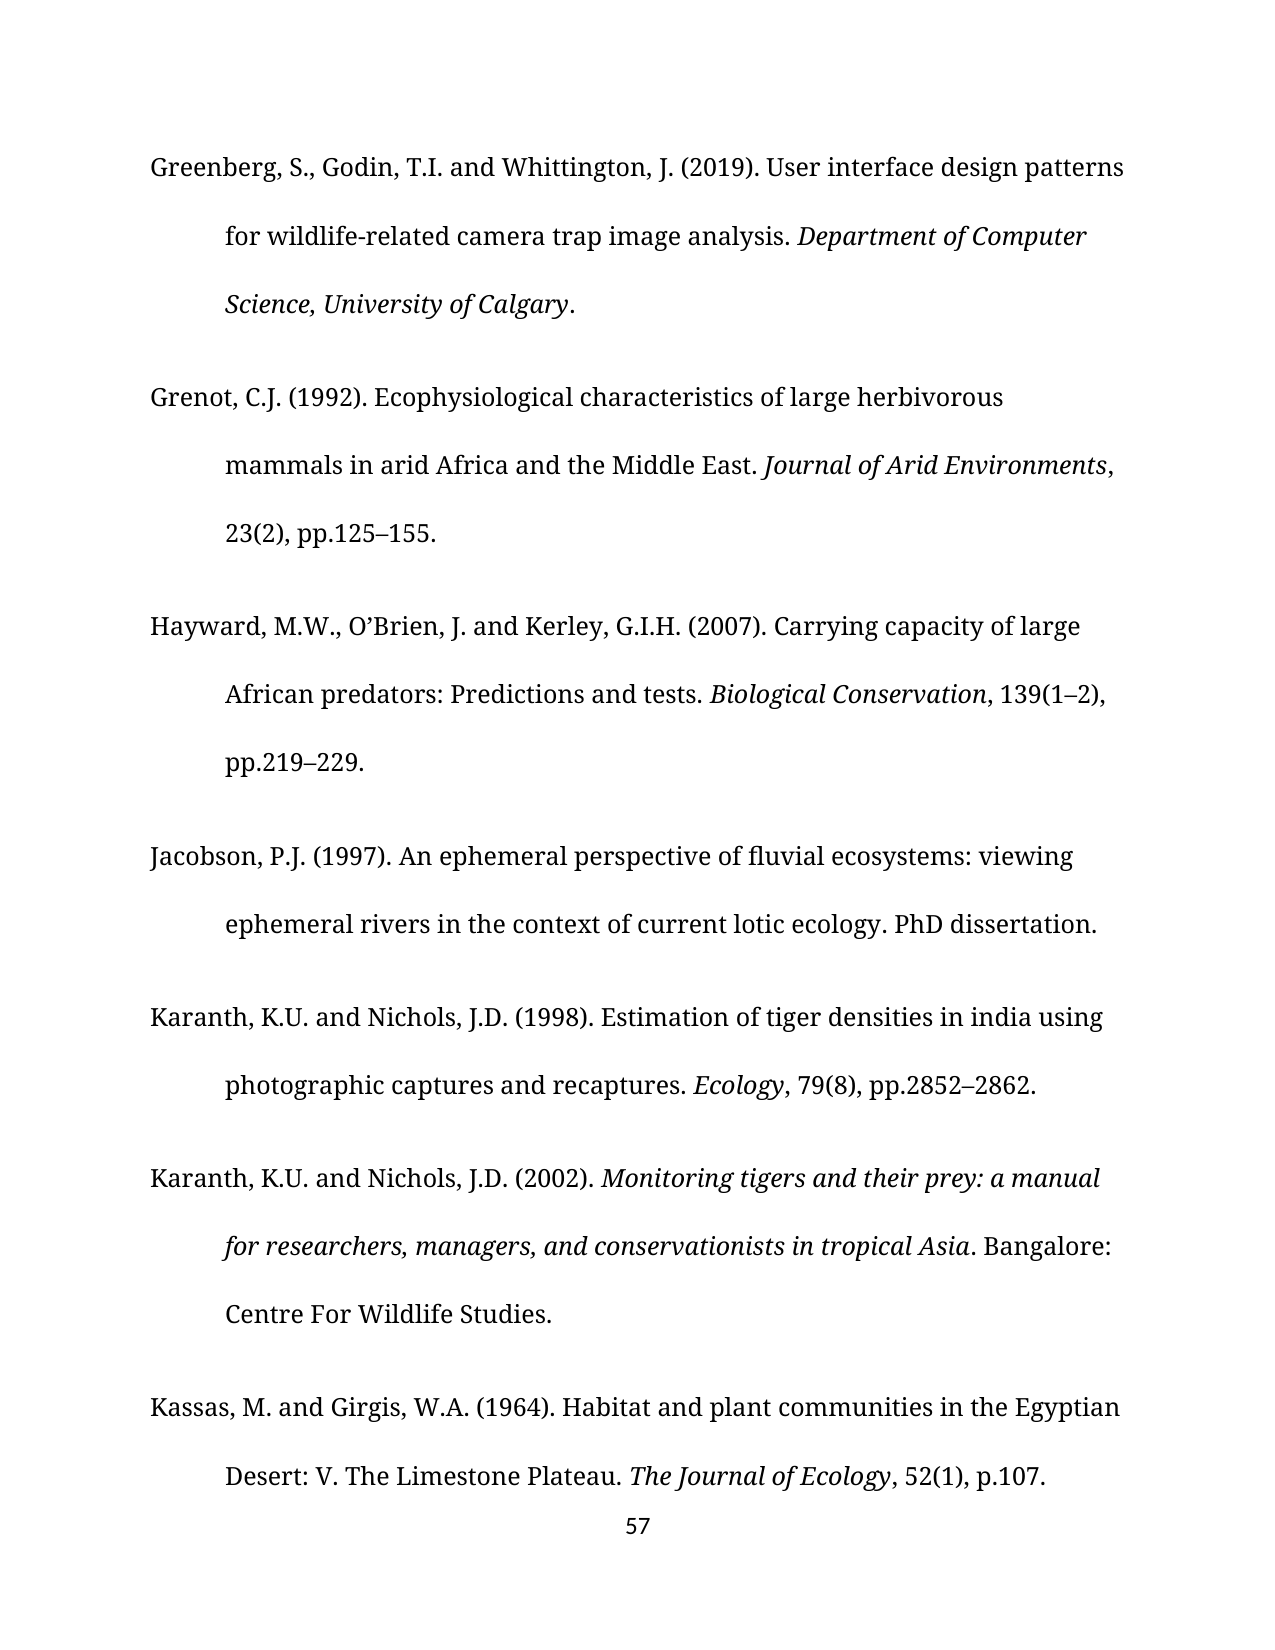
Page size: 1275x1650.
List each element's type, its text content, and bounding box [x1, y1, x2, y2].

text Karanth, K.U. and Nichols, J.D. (1998). Estimation of tiger densities in india using photographic captures and recaptures. Ecology, 79(8), pp.2852–2862. [150, 999, 1125, 1102]
text Jacobson, P.J. (1997). An ephemeral perspective of fluvial ecosystems: viewing ephemeral rivers in the context of current lotic ecology. PhD dissertation. [150, 838, 1125, 940]
text Karanth, K.U. and Nichols, J.D. (2002). Monitoring tigers and their prey: a manual for researchers, managers, and conservationists in tropical Asia. Bangalore: Centre For Wildlife Studies. [150, 1161, 1125, 1331]
text Grenot, C.J. (1992). Ecophysiological characteristics of large herbivorous mammals in arid Africa and the Middle East. Journal of Arid Environments, 23(2), pp.125–155. [150, 379, 1125, 550]
text Kassas, M. and Girgis, W.A. (1964). Habitat and plant communities in the Egyptian Desert: V. The Limestone Plateau. The Journal of Ecology, 52(1), p.107. [150, 1390, 1125, 1492]
text Greenberg, S., Godin, T.I. and Whittington, J. (2019). User interface design patterns for wildlife-related camera trap image analysis. Department of Computer Science, University of Calgary. [150, 150, 1125, 320]
text Hayward, M.W., O’Brien, J. and Kerley, G.I.H. (2007). Carrying capacity of large African predators: Predictions and tests. Biological Conservation, 139(1–2), pp.219–229. [150, 609, 1125, 779]
